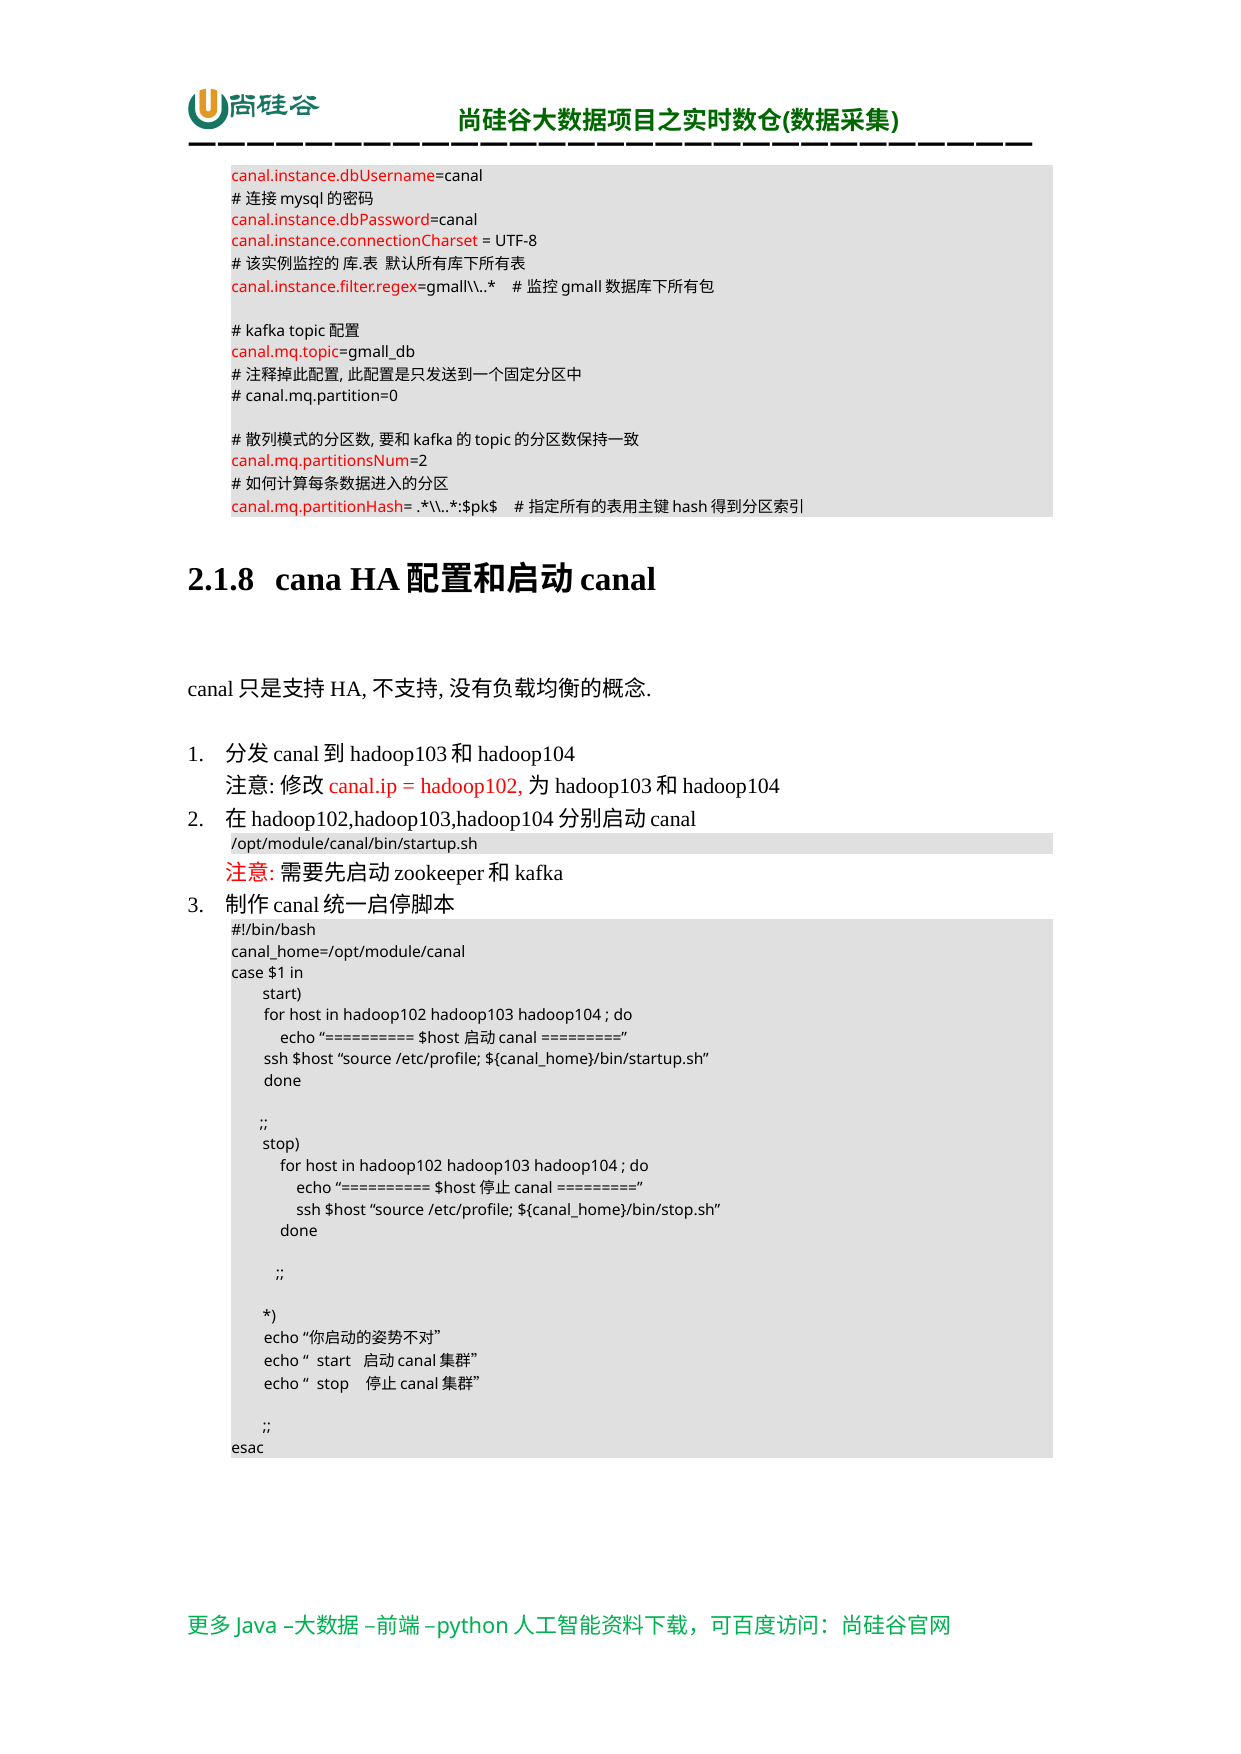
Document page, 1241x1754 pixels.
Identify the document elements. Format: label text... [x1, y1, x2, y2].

text # 该实例监控的 库.表 默认所有库下所有表 [231, 251, 1053, 274]
text canal.instance.dbUsername=canal [231, 165, 1053, 186]
text echo “你启动的姿势不对” [231, 1326, 1053, 1348]
list 在hadoop102,hadoop103,hadoop104分别启动canal [187, 800, 1053, 833]
list 制作canal统一启停脚本 [187, 887, 1053, 919]
text # 如何计算每条数据进入的分区 [231, 471, 1053, 494]
text /opt/module/canal/bin/startup.sh [231, 833, 1053, 854]
text ;; [231, 1262, 1053, 1283]
text #!/bin/bash [231, 919, 1053, 940]
text echo “ start 启动canal集群” [231, 1348, 1053, 1371]
text done [231, 1069, 1053, 1091]
text canal.instance.connectionCharset = UTF-8 [231, 230, 1053, 251]
text # 注释掉此配置, 此配置是只发送到一个固定分区中 [231, 362, 1053, 385]
list 注意: 修改canal.ip = hadoop102, 为hadoop103和hadoop104 [225, 768, 1053, 800]
picture [187, 88, 321, 130]
text ;; [231, 1415, 1053, 1436]
text canal.instance.filter.regex=gmall\\..* # 监控gmall数据库下所有包 [231, 274, 1053, 297]
text stop) [231, 1133, 1053, 1154]
text canal.mq.partitionsNum=2 [231, 450, 1053, 471]
text # 散列模式的分区数, 要和kafka的topic的分区数保持一致 [231, 427, 1053, 450]
list 分发canal到hadoop103和hadoop104 [187, 735, 1053, 768]
text canal.instance.dbPassword=canal [231, 209, 1053, 230]
text for host in hadoop102 hadoop103 hadoop104 ; do [231, 1154, 1053, 1176]
text # 连接mysql的密码 [231, 186, 1053, 209]
text canal只是支持HA, 不支持, 没有负载均衡的概念. [187, 670, 1053, 703]
text # canal.mq.partition=0 [231, 385, 1053, 406]
text ssh $host “source /etc/profile; ${canal_home}/bin/startup.sh” [231, 1048, 1053, 1069]
subtitle cana HA配置和启动canal [187, 544, 1053, 609]
text *) [231, 1304, 1053, 1326]
text ;; [231, 1112, 1053, 1133]
text canal.mq.partitionHash= .*\\..*:$pk$ # 指定所有的表用主键hash得到分区索引 [231, 494, 1053, 517]
text canal_home=/opt/module/canal [231, 940, 1053, 962]
text done [231, 1219, 1053, 1241]
text ssh $host “source /etc/profile; ${canal_home}/bin/stop.sh” [231, 1198, 1053, 1219]
text canal.mq.topic=gmall_db [231, 341, 1053, 362]
text for host in hadoop102 hadoop103 hadoop104 ; do [231, 1004, 1053, 1025]
text echo “========== $host停止 canal =========” [231, 1176, 1053, 1198]
text case $1 in [231, 962, 1053, 983]
text start) [231, 983, 1053, 1004]
text esac [231, 1436, 1053, 1458]
text echo “ stop 停止canal集群” [231, 1371, 1053, 1394]
list 注意: 需要先启动zookeeper和kafka [225, 854, 1053, 887]
text # kafka topic配置 [231, 318, 1053, 341]
text echo “========== $host 启动canal =========” [231, 1025, 1053, 1048]
